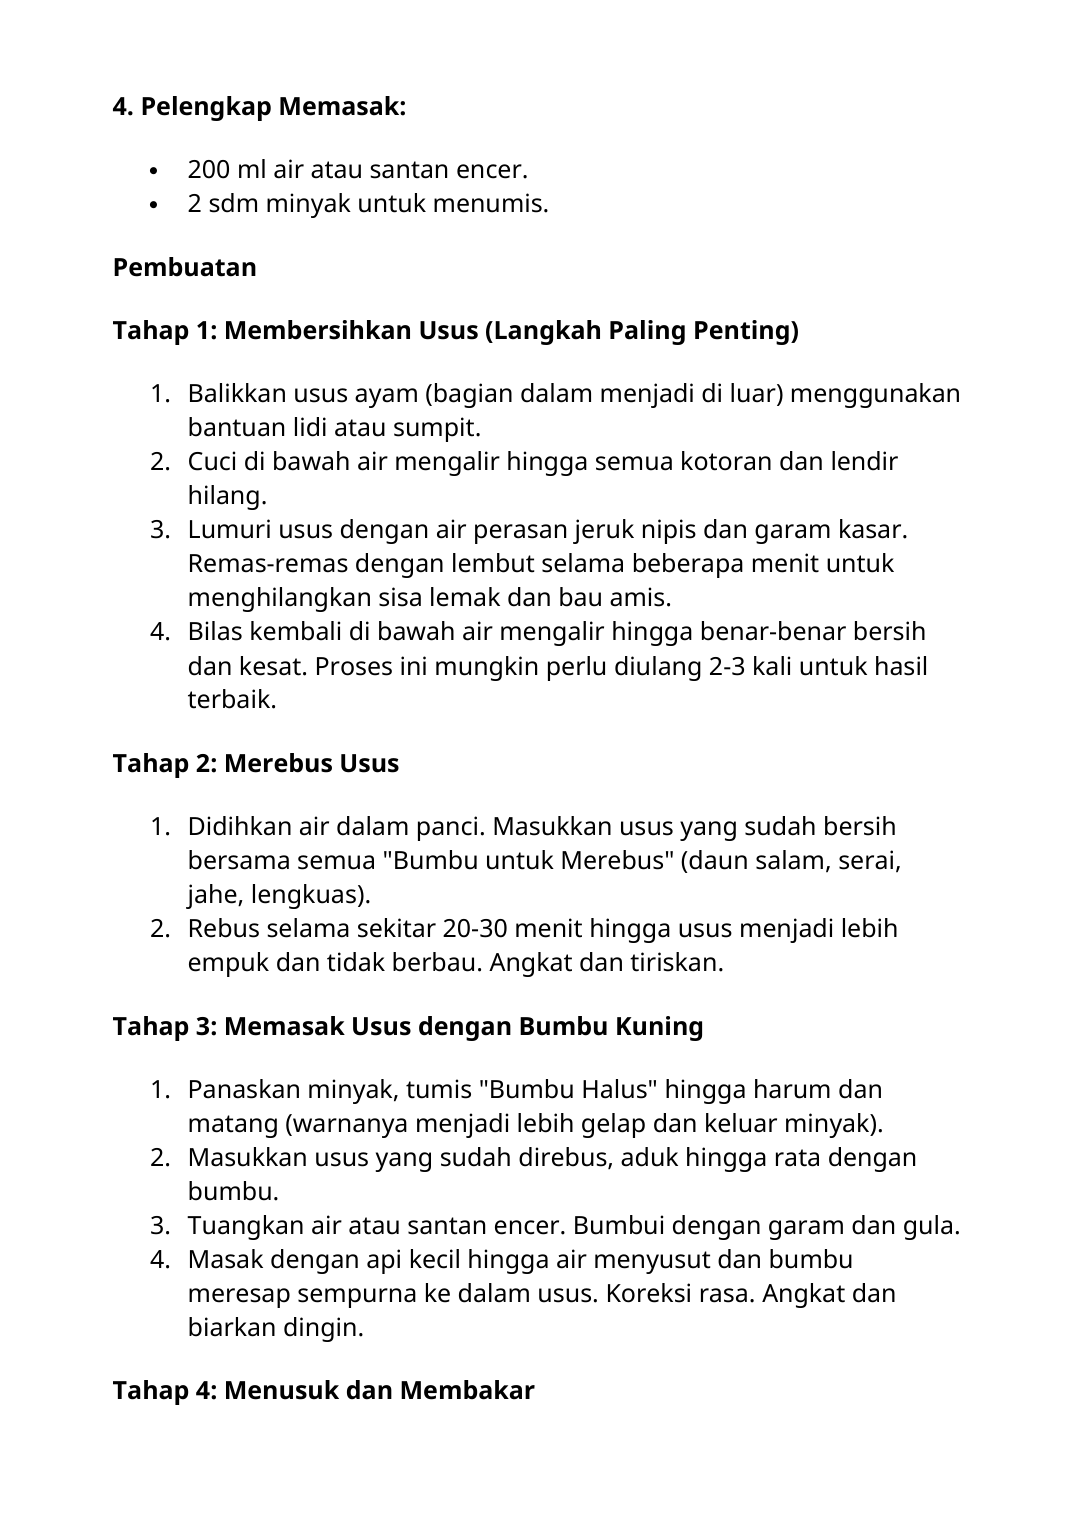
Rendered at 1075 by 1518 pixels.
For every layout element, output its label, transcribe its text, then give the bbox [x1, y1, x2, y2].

list Rebus selama sekitar 20-30 menit hingga usus menjadi lebih empuk dan tidak berbau. Angkat dan tiriskan. [150, 911, 962, 979]
list Panaskan minyak, tumis "Bumbu Halus" hingga harum dan matang (warnanya menjadi lebih gelap dan keluar minyak). [150, 1071, 962, 1139]
list 2 sdm minyak untuk menumis. [150, 186, 962, 220]
list Didihkan air dalam panci. Masukkan usus yang sudah bersih bersama semua "Bumbu untuk Merebus" (daun salam, serai, jahe, lengkuas). [150, 809, 962, 911]
list Cuci di bawah air mengalir hingga semua kotoran dan lendir hilang. [150, 444, 962, 512]
list Balikkan usus ayam (bagian dalam menjadi di luar) menggunakan bantuan lidi atau sumpit. [150, 376, 962, 444]
list Bilas kembali di bawah air mengalir hingga benar-benar bersih dan kesat. Proses ini mungkin perlu diulang 2-3 kali untuk hasil terbaik. [150, 614, 962, 716]
list Masak dengan api kecil hingga air menyusut dan bumbu meresap sempurna ke dalam usus. Koreksi rasa. Angkat dan biarkan dingin. [150, 1242, 962, 1344]
list Tuangkan air atau santan encer. Bumbui dengan garam dan gula. [150, 1208, 962, 1242]
text 4. Pelengkap Memasak: [112, 89, 962, 123]
text Tahap 1: Membersihkan Usus (Langkah Paling Penting) [112, 312, 962, 346]
text Tahap 3: Memasak Usus dengan Bumbu Kuning [112, 1008, 962, 1042]
text Pembuatan [112, 249, 962, 283]
list 200 ml air atau santan encer. [150, 152, 962, 186]
list Masukkan usus yang sudah direbus, aduk hingga rata dengan bumbu. [150, 1139, 962, 1208]
list Lumuri usus dengan air perasan jeruk nipis dan garam kasar. Remas-remas dengan lembut selama beberapa menit untuk menghilangkan sisa lemak dan bau amis. [150, 512, 962, 614]
text Tahap 2: Merebus Usus [112, 745, 962, 779]
text Tahap 4: Menusuk dan Membakar [112, 1373, 962, 1407]
